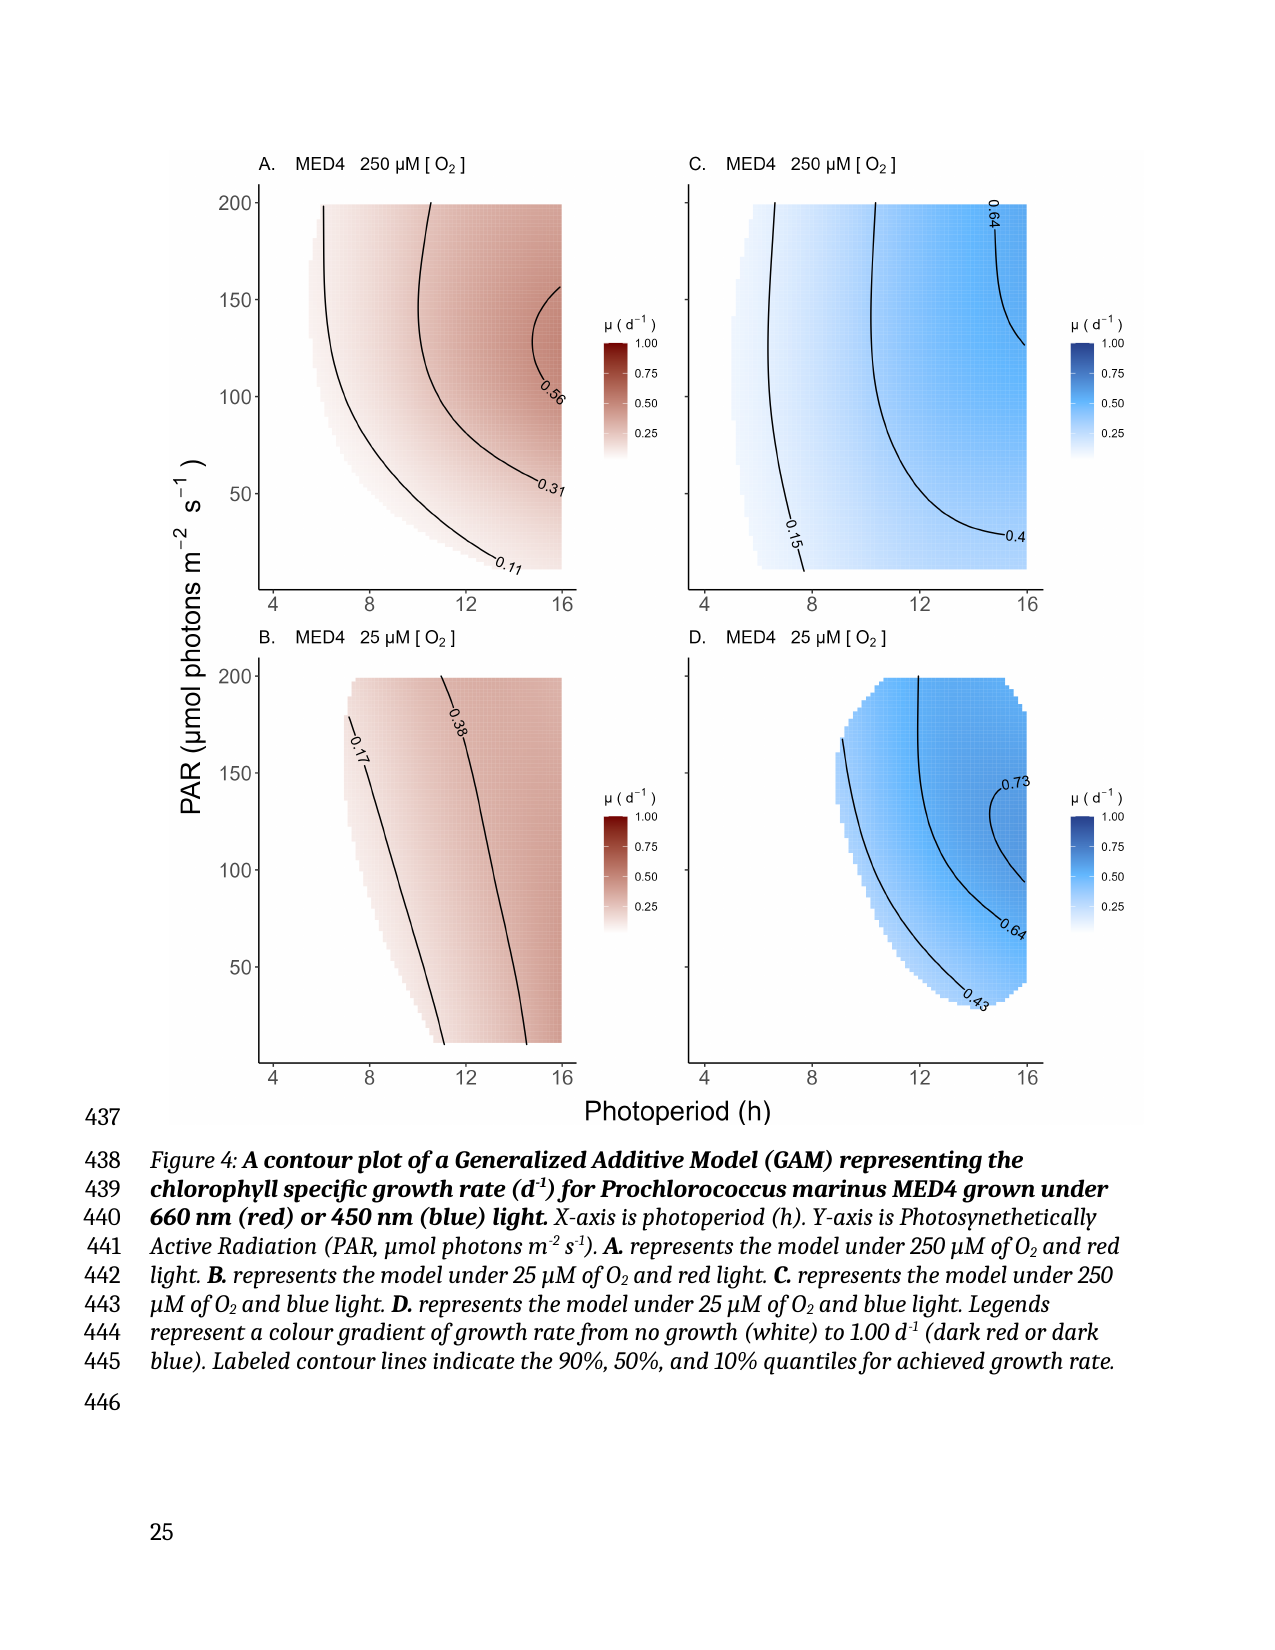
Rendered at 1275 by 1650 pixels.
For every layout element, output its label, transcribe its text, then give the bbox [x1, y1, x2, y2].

text Figure 4: A contour plot of a Generalized Additive Model (GAM) representing the chlorophyll specific growth rate (d-1) for Prochlorococcus marinus MED4 grown under 660 nm (red) or 450 nm (blue) light. X-axis is photoperiod (h). Y-axis is Photosynethetically Active Radiation (PAR, µmol photons m-2 s-1). A. represents the model under 250 µM of O2 and red light. B. represents the model under 25 µM of O2 and red light. C. represents the model under 250 µM of O2 and blue light. D. represents the model under 25 µM of O2 and blue light. Legends represent a colour gradient of growth rate from no growth (white) to 1.00 d-1 (dark red or dark blue). Labeled contour lines indicate the 90%, 50%, and 10% quantiles for achieved growth rate. [150, 1146, 1125, 1376]
picture [168, 150, 1144, 1125]
